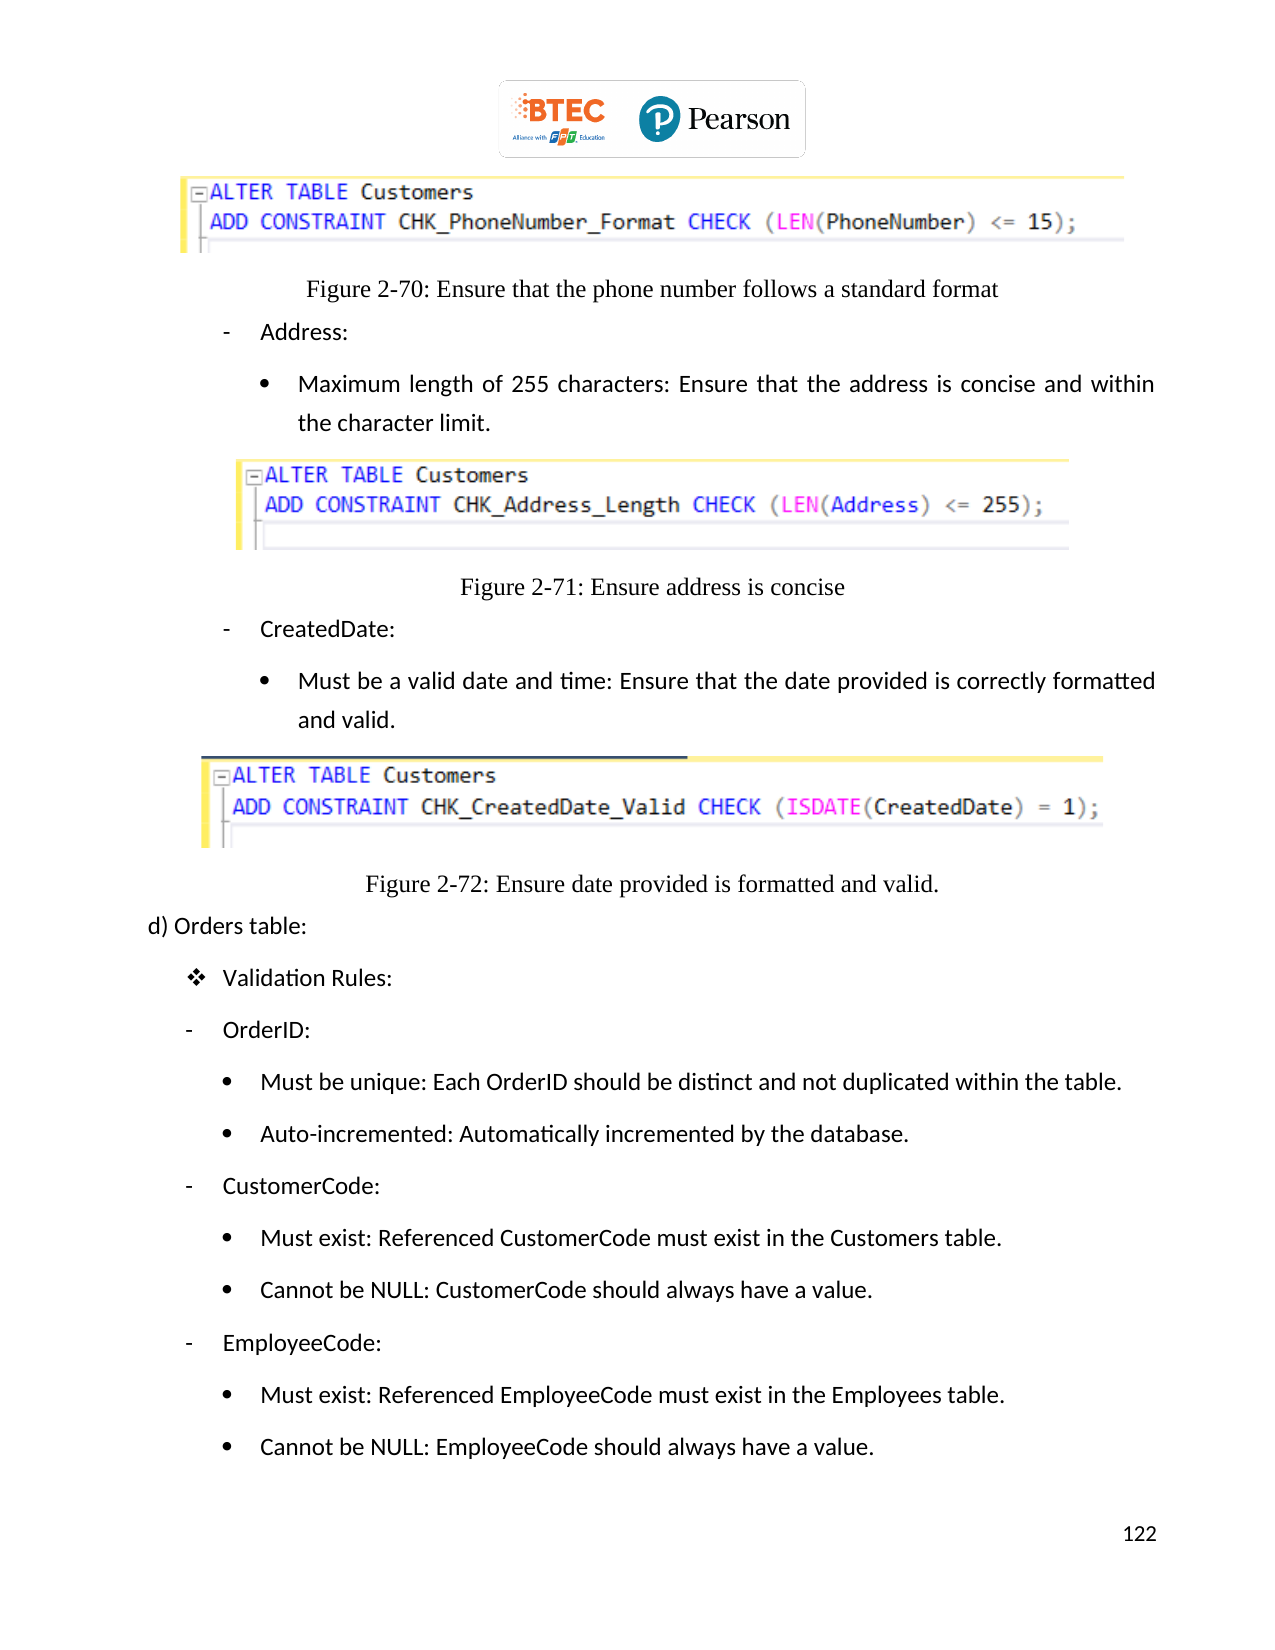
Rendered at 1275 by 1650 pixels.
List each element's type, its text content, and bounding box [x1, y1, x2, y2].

list Maximum length of 255 characters: Ensure that the address is concise and within the character limit. [260, 368, 1157, 438]
picture [492, 75, 812, 164]
list Must be a valid date and time: Ensure that the date provided is correctly formatted and valid. [260, 665, 1157, 735]
list Cannot be NULL: EmployeeCode should always have a value. [223, 1431, 1157, 1461]
picture [180, 176, 1125, 253]
list Must be unique: Each OrderID should be distinct and not duplicated within the table. [223, 1066, 1157, 1097]
picture [201, 756, 1104, 848]
text Figure 2-71: Ensure address is concise [148, 572, 1157, 600]
list Must exist: Referenced EmployeeCode must exist in the Employees table. [223, 1379, 1157, 1409]
list Cannot be NULL: CustomerCode should always have a value. [223, 1274, 1157, 1305]
list CustomerCode: [185, 1170, 1157, 1201]
list Validation Rules: [185, 962, 1157, 993]
list EmployeeCode: [185, 1327, 1157, 1357]
list Auto-incremented: Automatically incremented by the database. [223, 1118, 1157, 1149]
text d) Orders table: [148, 910, 1157, 941]
text Figure 2-70: Ensure that the phone number follows a standard format [148, 274, 1157, 303]
list Address: [223, 316, 1157, 346]
text Figure 2-72: Ensure date provided is formatted and valid. [148, 869, 1157, 897]
list Must exist: Referenced CustomerCode must exist in the Customers table. [223, 1222, 1157, 1253]
picture [235, 459, 1069, 550]
list CreatedDate: [223, 613, 1157, 643]
list OrderID: [185, 1014, 1157, 1045]
